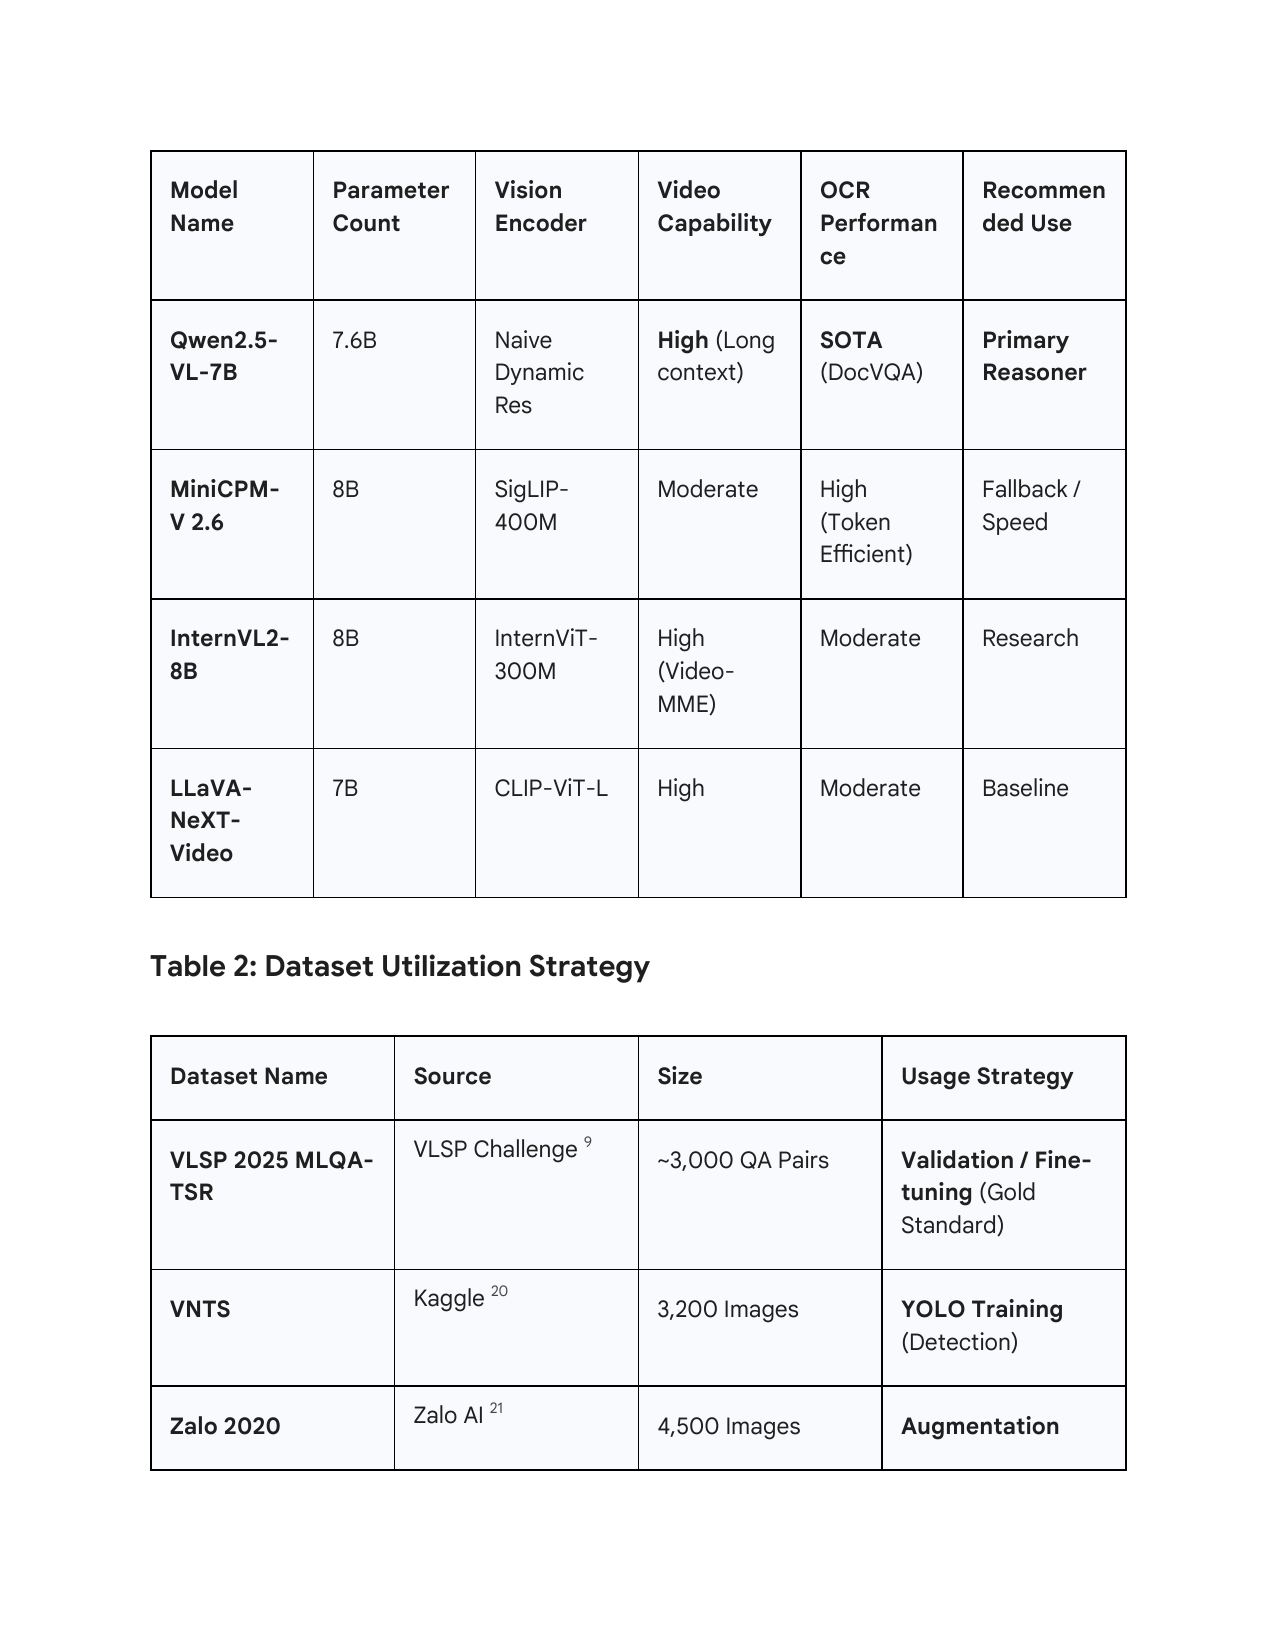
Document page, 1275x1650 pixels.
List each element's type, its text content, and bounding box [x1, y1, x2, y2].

table_cell ~3,000 QA Pairs [639, 1121, 881, 1269]
table_cell Fallback / Speed [964, 450, 1125, 598]
table_header OCR Performance [802, 152, 962, 299]
table_cell Primary Reasoner [964, 301, 1125, 449]
table_cell Baseline [964, 749, 1125, 897]
table_cell 7.6B [314, 301, 475, 449]
table_cell SigLIP-400M [476, 450, 638, 598]
table_cell Moderate [639, 450, 800, 598]
table_header Video Capability [639, 152, 800, 299]
table_cell 8B [314, 450, 475, 598]
table_cell SOTA (DocVQA) [802, 301, 962, 449]
table_cell Research [964, 600, 1125, 747]
table_cell 4,500 Images [639, 1387, 881, 1469]
table_cell High [639, 749, 800, 897]
table_cell Moderate [802, 600, 962, 747]
table_header Size [639, 1037, 881, 1119]
table_cell 3,200 Images [639, 1270, 881, 1385]
table_cell VLSP 2025 MLQA-TSR [152, 1121, 394, 1269]
table_cell VLSP Challenge 9 [395, 1121, 638, 1269]
table_cell VNTS [152, 1270, 394, 1385]
table_header Usage Strategy [883, 1037, 1125, 1119]
table_cell Moderate [802, 749, 962, 897]
table_cell High (Token Efficient) [802, 450, 962, 598]
table_cell 7B [314, 749, 475, 897]
table_cell High (Video-MME) [639, 600, 800, 747]
table_cell Validation / Fine-tuning (Gold Standard) [883, 1121, 1125, 1269]
table_cell Zalo AI 21 [395, 1387, 638, 1469]
table_cell LLaVA-NeXT-Video [152, 749, 313, 897]
table_header Recommended Use [964, 152, 1125, 299]
table_cell InternVL2-8B [152, 600, 313, 747]
table_cell YOLO Training (Detection) [883, 1270, 1125, 1385]
table_cell Naive Dynamic Res [476, 301, 638, 449]
table_cell 8B [314, 600, 475, 747]
table_cell InternViT-300M [476, 600, 638, 747]
table_header Model Name [152, 152, 313, 299]
table_header Dataset Name [152, 1037, 394, 1119]
table_cell CLIP-ViT-L [476, 749, 638, 897]
table_header Vision Encoder [476, 152, 638, 299]
table_cell Qwen2.5-VL-7B [152, 301, 313, 449]
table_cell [883, 1387, 1125, 1469]
table_cell Zalo 2020 [152, 1387, 394, 1469]
table_header Parameter Count [314, 152, 475, 299]
table_cell High (Long context) [639, 301, 800, 449]
table_cell Kaggle 20 [395, 1270, 638, 1385]
subtitle Table 2: Dataset Utilization Strategy [150, 948, 1125, 985]
table_cell MiniCPM-V 2.6 [152, 450, 313, 598]
table_header Source [395, 1037, 638, 1119]
